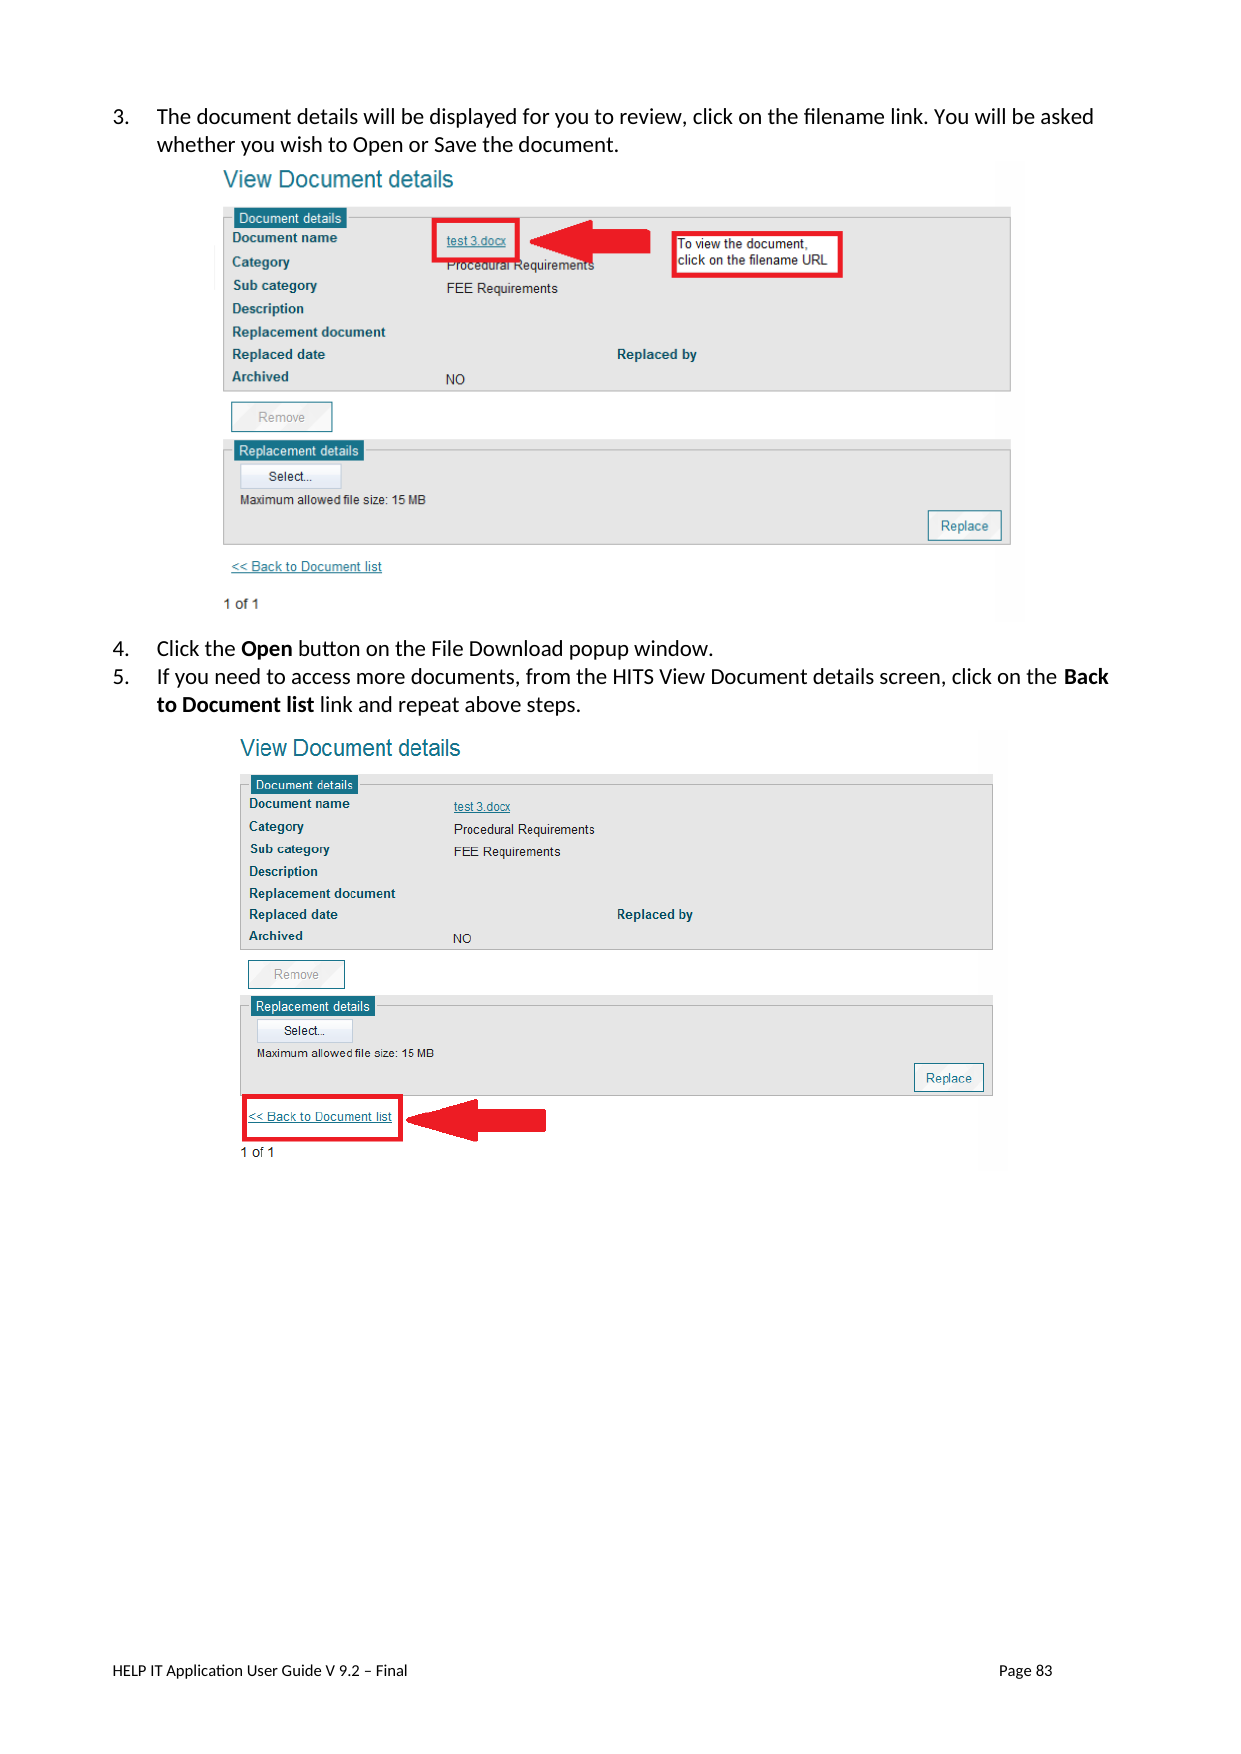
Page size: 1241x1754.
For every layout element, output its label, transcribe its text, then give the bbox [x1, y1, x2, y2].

list If you need to access more documents, from the HITS View Document details screen, click on the Back to Document list link and repeat above steps. [112, 662, 1128, 718]
list Click the Open button on the File Download popup window. [112, 634, 1128, 662]
picture [214, 161, 1026, 622]
picture [232, 730, 1008, 1171]
list The document details will be displayed for you to review, click on the filename link. You will be asked whether you wish to Open or Save the document. [112, 102, 1128, 158]
